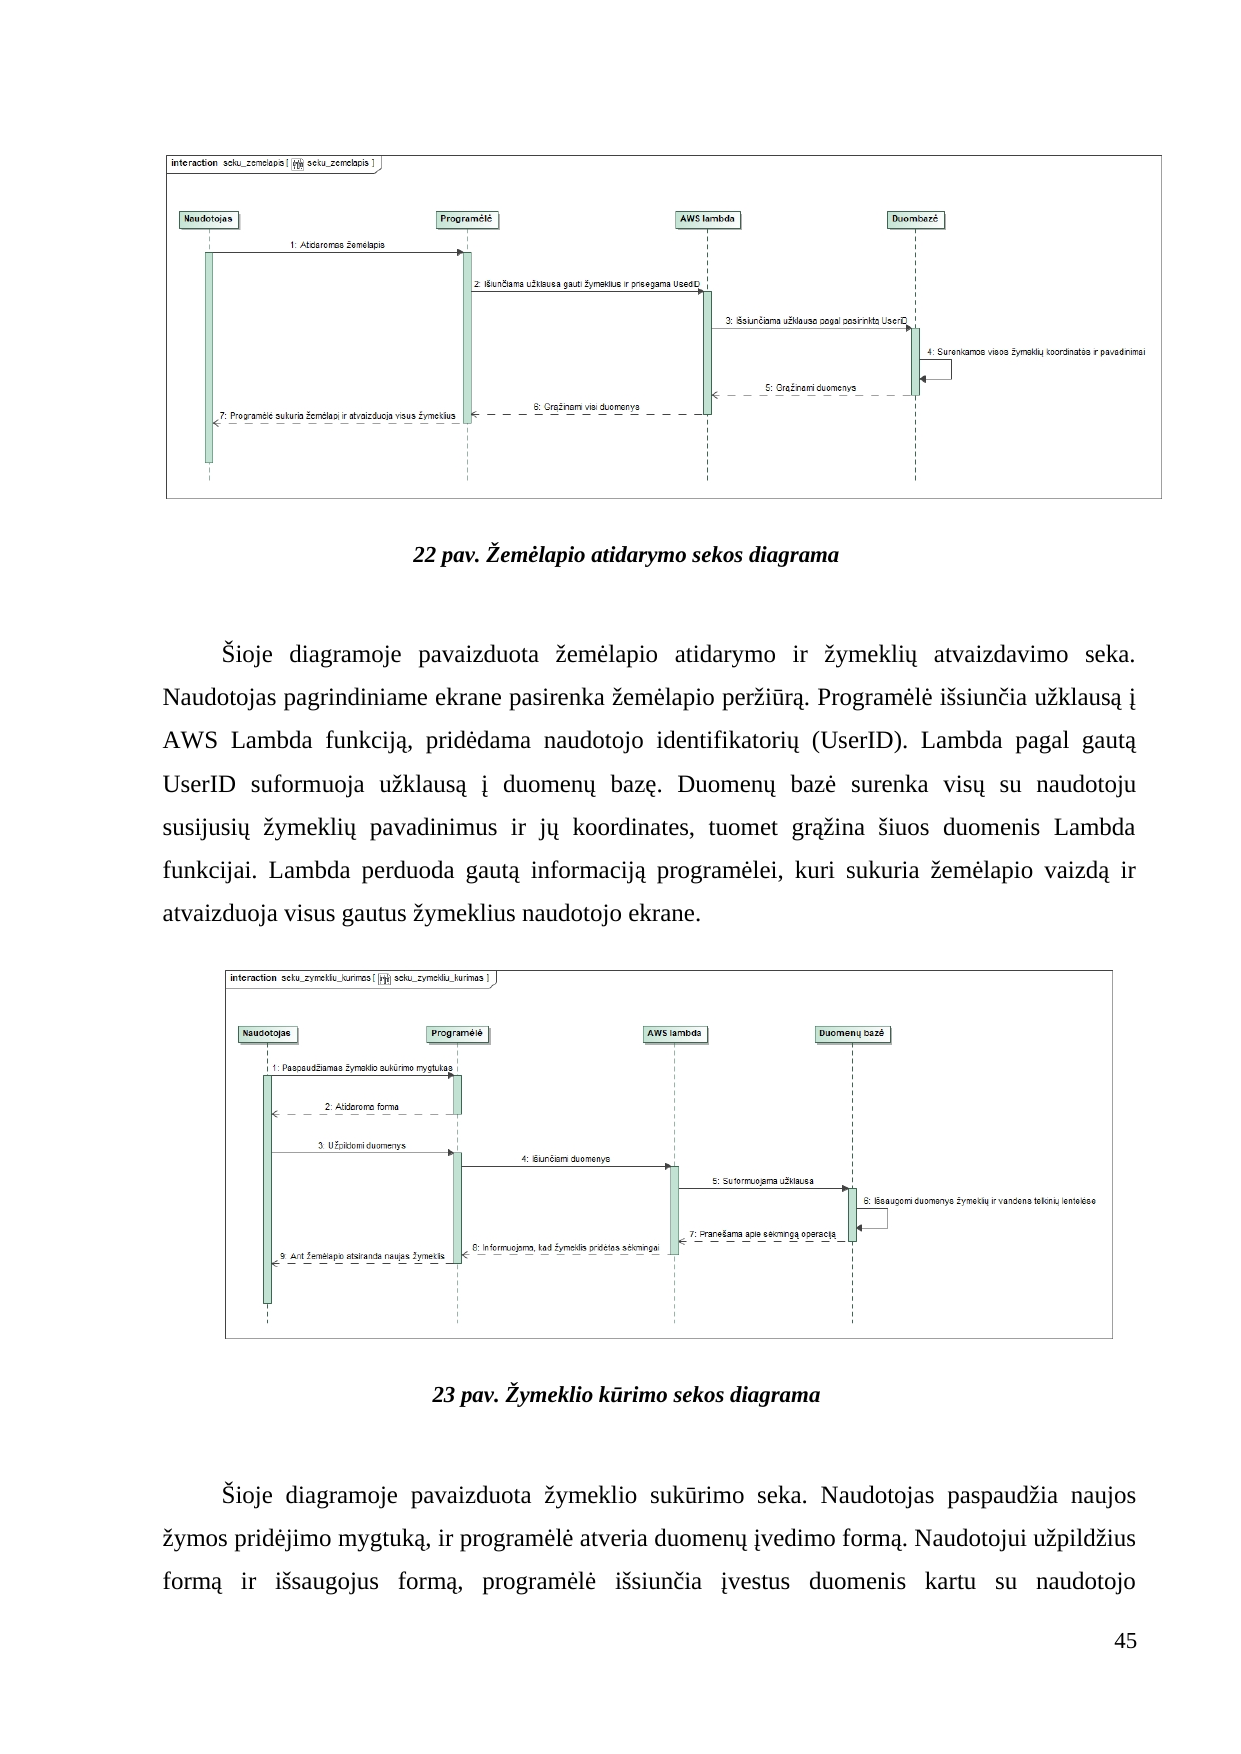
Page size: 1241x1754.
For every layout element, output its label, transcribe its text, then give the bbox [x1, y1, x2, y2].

picture [221, 966, 1116, 1342]
text 23 pav. Žymeklio kūrimo sekos diagrama [118, 1381, 1137, 1408]
text Šioje diagramoje pavaizduota žemėlapio atidarymo ir žymeklių atvaizdavimo seka. Naudotojas pagrindiniame ekrane pasirenka žemėlapio peržiūrą. Programėlė išsiunčia užklausą į AWS Lambda funkciją, pridėdama naudotojo identifikatorių (UserID). Lambda pagal gautą UserID suformuoja užklausą į duomenų bazę. Duomenų bazė surenka visų su naudotoju susijusių žymeklių pavadinimus ir jų koordinates, tuomet grąžina šiuos duomenis Lambda funkcijai. Lambda perduoda gautą informaciją programėlei, kuri sukuria žemėlapio vaizdą ir atvaizduoja visus gautus žymeklius naudotojo ekrane. [162, 639, 1137, 927]
picture [162, 151, 1165, 502]
text 22 pav. Žemėlapio atidarymo sekos diagrama [118, 541, 1137, 567]
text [162, 1480, 1137, 1595]
